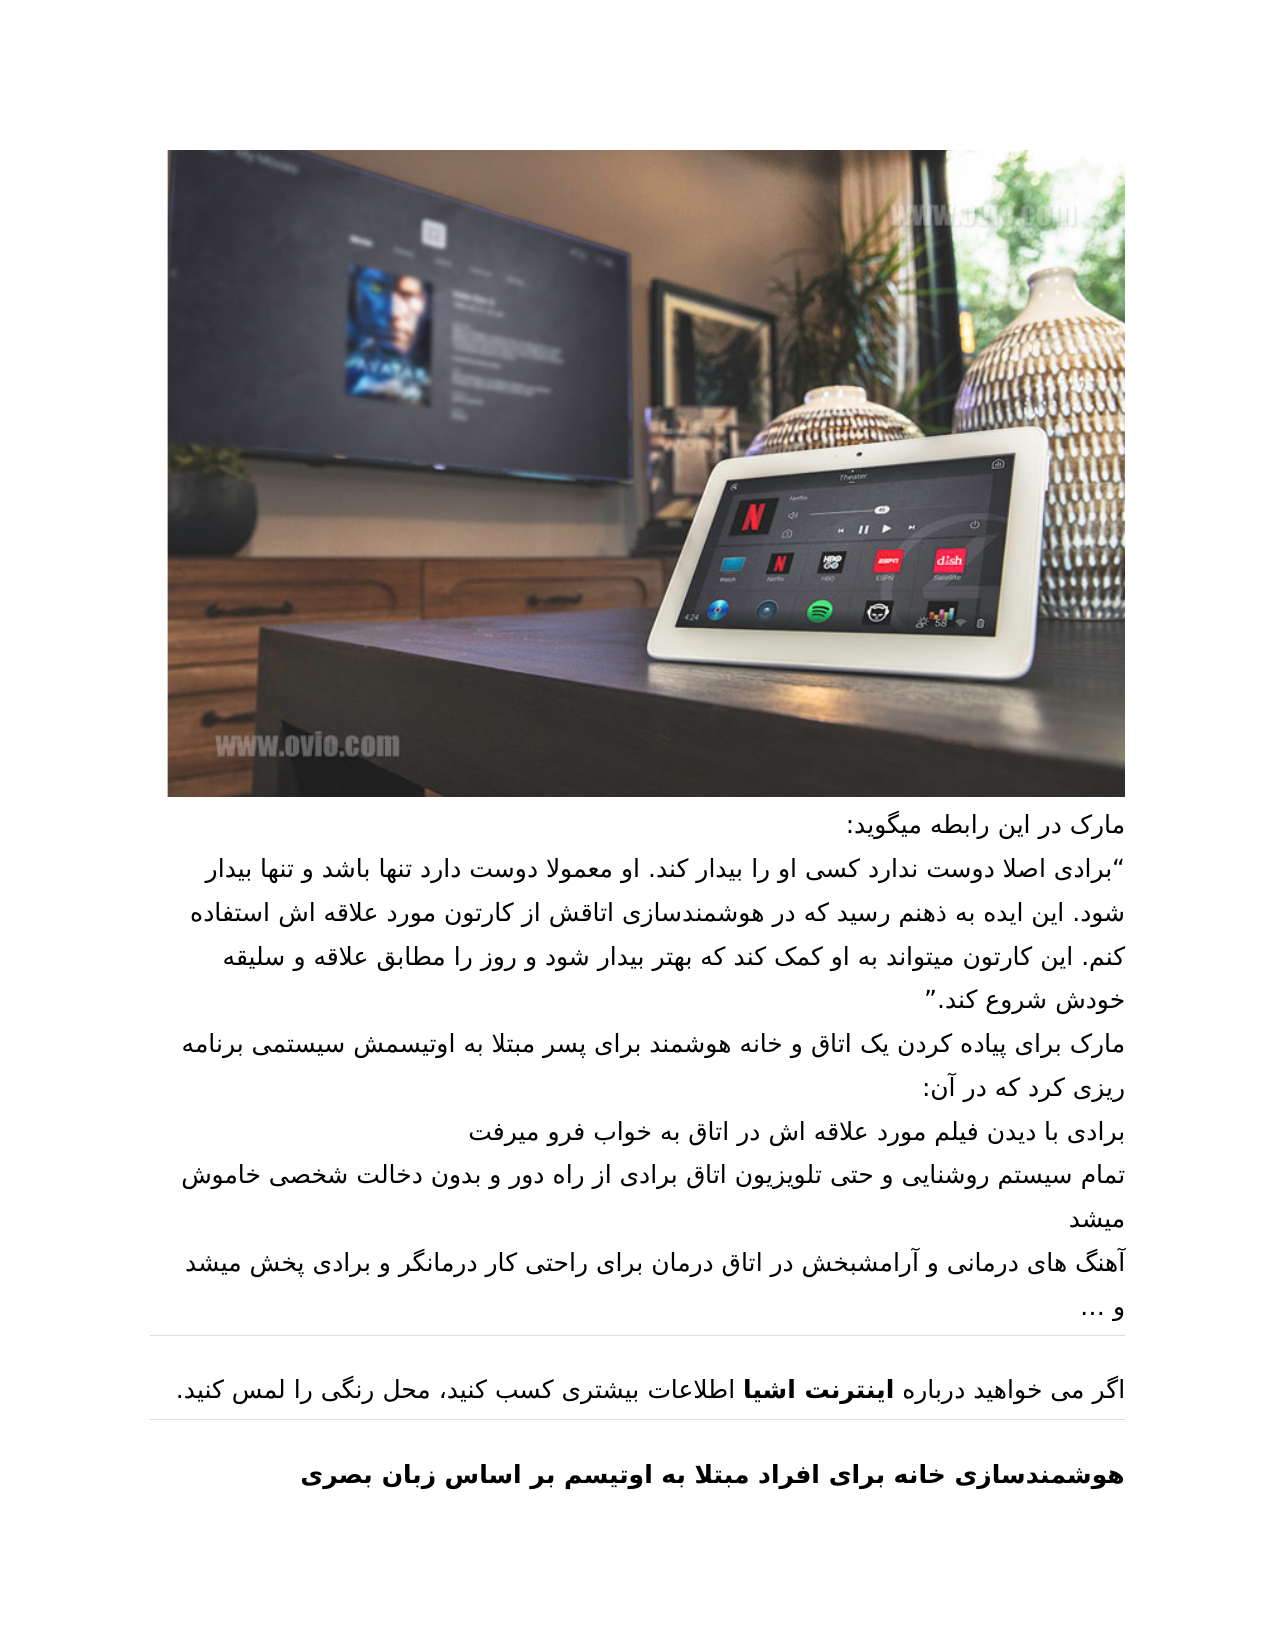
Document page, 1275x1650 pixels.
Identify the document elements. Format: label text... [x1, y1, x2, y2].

text برادی با دیدن فیلم مورد علاقه اش در اتاق به خواب فرو میرفت [150, 1117, 1125, 1146]
text مارک برای پیاده کردن یک اتاق و خانه هوشمند برای پسر مبتلا به اوتیسمش سیستمی برنامه ریزی کرد که در آن: [150, 1029, 1125, 1102]
text اگر می خواهید درباره اینترنت اشیا اطلاعات بیشتری کسب کنید، محل رنگی را لمس کنید. [150, 1376, 1125, 1405]
text تمام سیستم روشنایی و حتی تلویزیون اتاق برادی از راه دور و بدون دخالت شخصی خاموش میشد [150, 1160, 1125, 1233]
text و … [150, 1292, 1125, 1321]
text هوشمندسازی خانه برای افراد مبتلا به اوتیسم بر اساس زبان بصری [150, 1460, 1125, 1489]
text “برادی اصلا دوست ندارد کسی او را بیدار کند. او معمولا دوست دارد تنها باشد و تنها بیدار شود. این ایده به ذهنم رسید که در هوشمندسازی اتاقش از کارتون مورد علاقه اش استفاده کنم. این کارتون میتواند به او کمک کند که بهتر بیدار شود و روز را مطابق علاقه و سلیقه خودش شروع کند.” [150, 854, 1125, 1014]
picture [167, 150, 1125, 797]
text مارک در این رابطه میگوید: [150, 810, 1125, 839]
text آهنگ های درمانی و آرامشبخش در اتاق درمان برای راحتی کار درمانگر و برادی پخش میشد [150, 1248, 1125, 1277]
